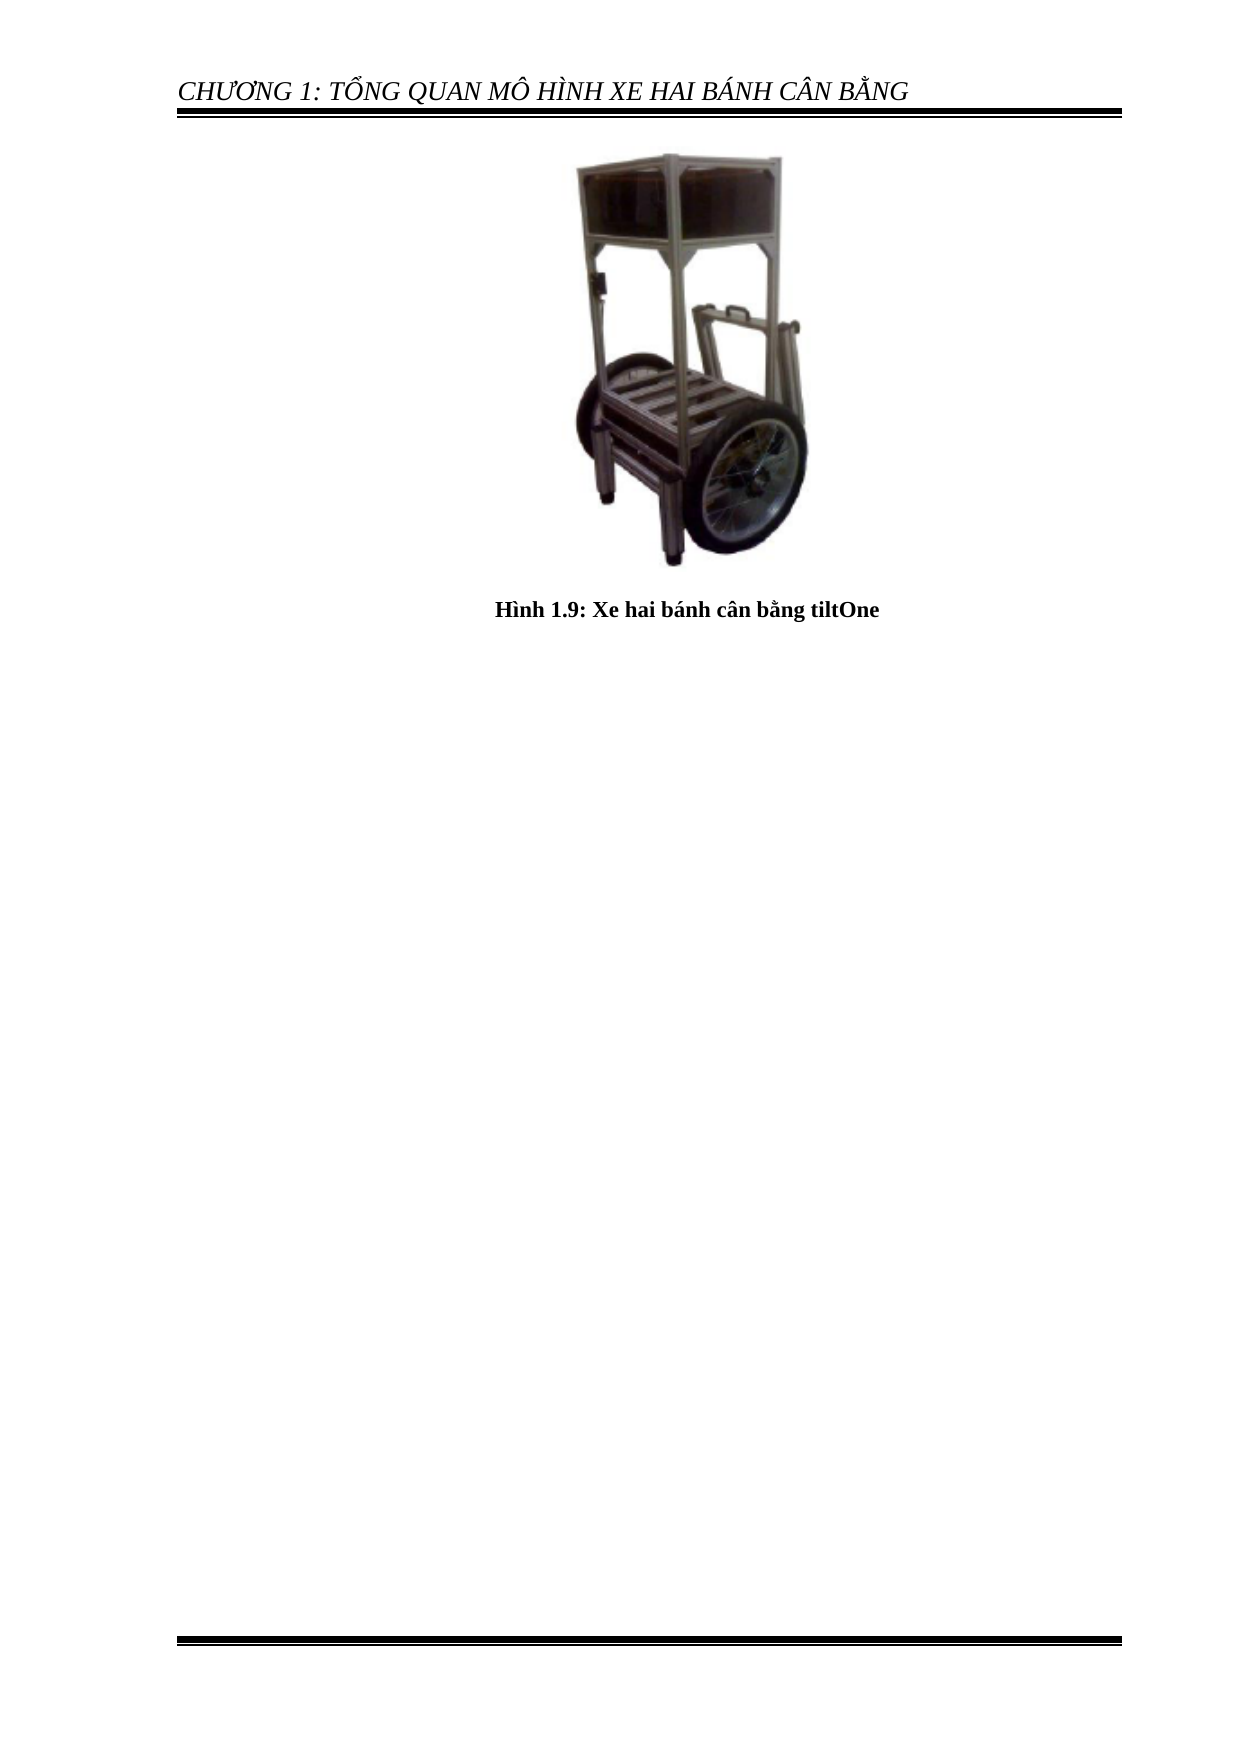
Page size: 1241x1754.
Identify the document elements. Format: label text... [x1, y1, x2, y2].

text Hình 1.9: Xe hai bánh cân bằng tiltOne [177, 596, 1122, 622]
picture [494, 136, 865, 581]
